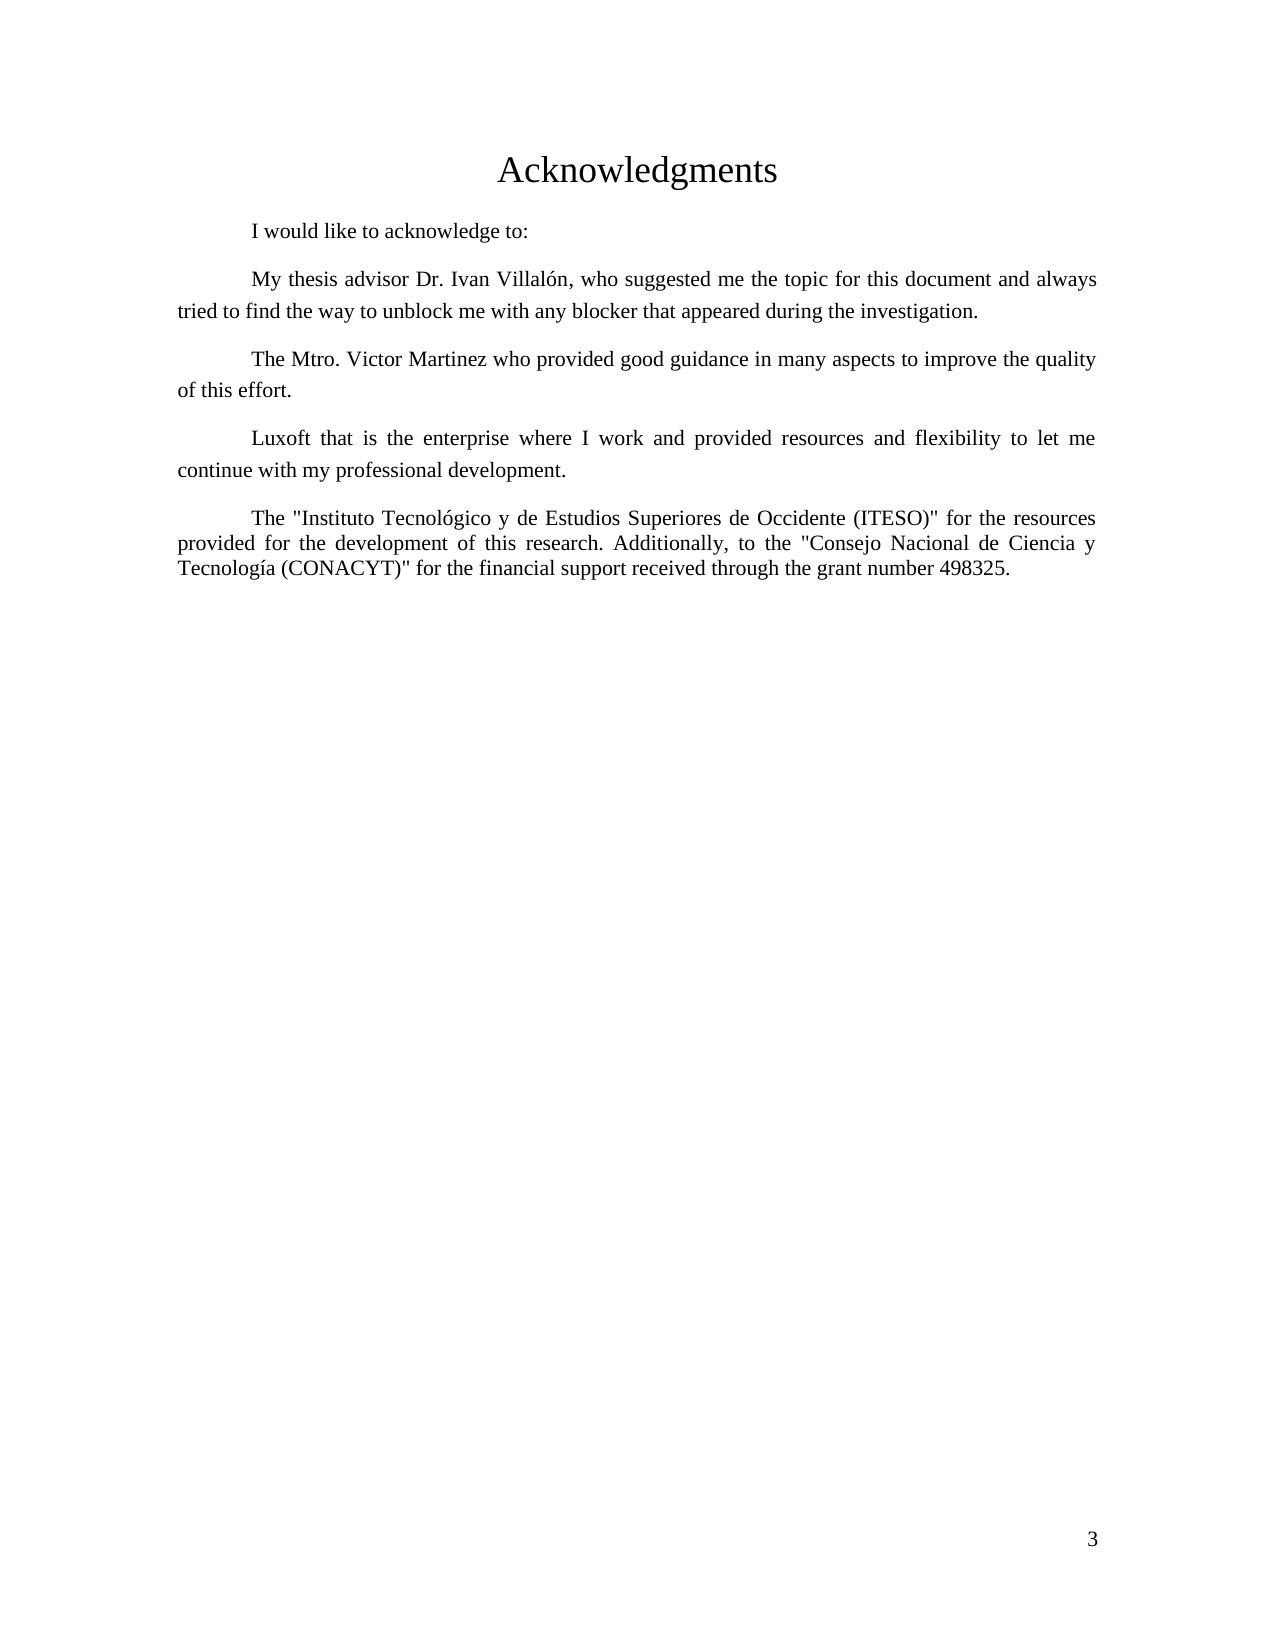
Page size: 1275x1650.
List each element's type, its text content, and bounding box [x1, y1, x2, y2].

text The "Instituto Tecnológico y de Estudios Superiores de Occidente (ITESO)" for the resources provided for the development of this research. Additionally, to the "Consejo Nacional de Ciencia y Tecnología (CONACYT)" for the financial support received through the grant number 498325. [177, 505, 1098, 581]
text Luxoft that is the enterprise where I work and provided resources and flexibility to let me continue with my professional development. [177, 425, 1098, 482]
text The Mtro. Victor Martinez who provided good guidance in many aspects to improve the quality of this effort. [177, 346, 1098, 402]
text I would like to acknowledge to: [177, 218, 1098, 243]
text My thesis advisor Dr. Ivan Villalón, who suggested me the topic for this document and always tried to find the way to unblock me with any blocker that appeared during the investigation. [177, 266, 1098, 323]
text Acknowledgments [177, 148, 1098, 191]
